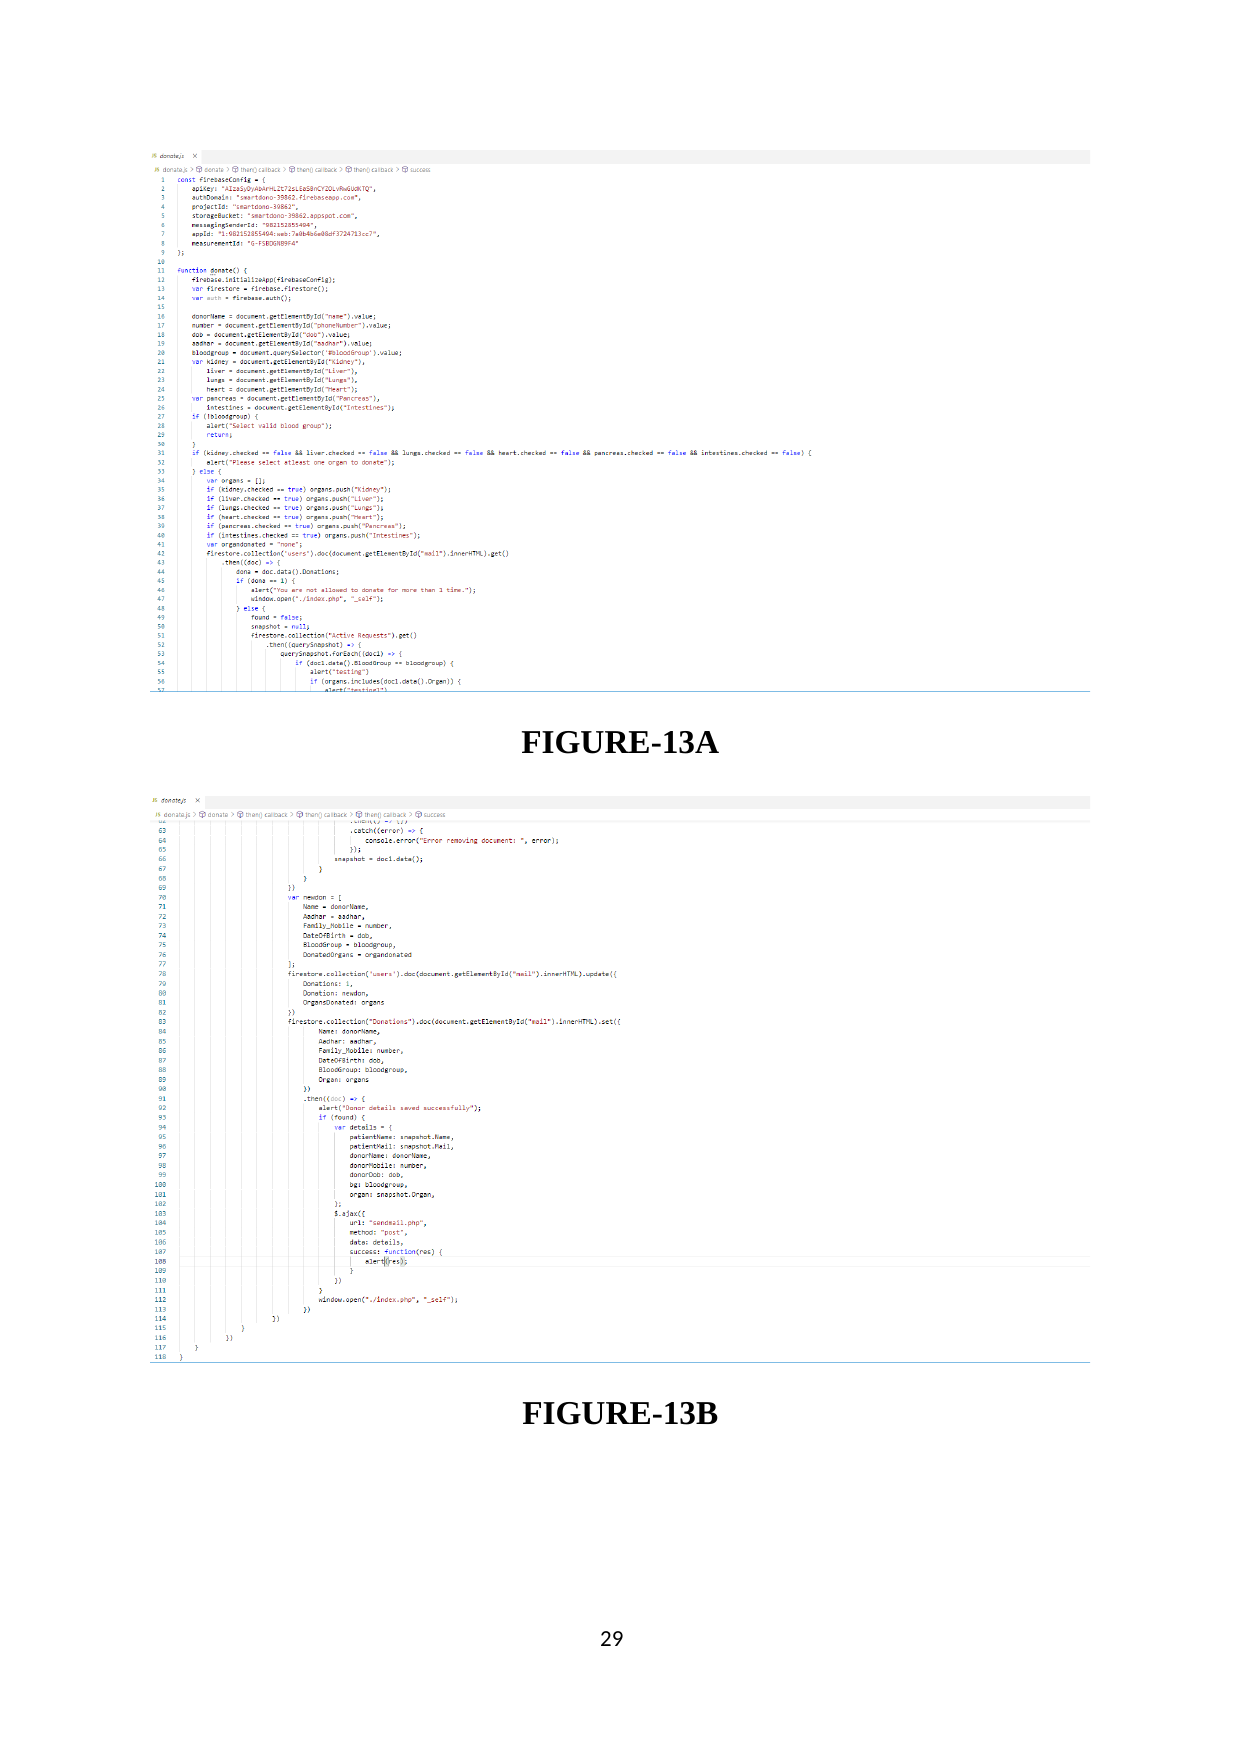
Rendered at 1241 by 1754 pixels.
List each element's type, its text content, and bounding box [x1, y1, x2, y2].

picture [150, 796, 1091, 1363]
text FIGURE-13A [150, 722, 1090, 761]
picture [150, 150, 1091, 692]
text FIGURE-13B [150, 1394, 1090, 1432]
